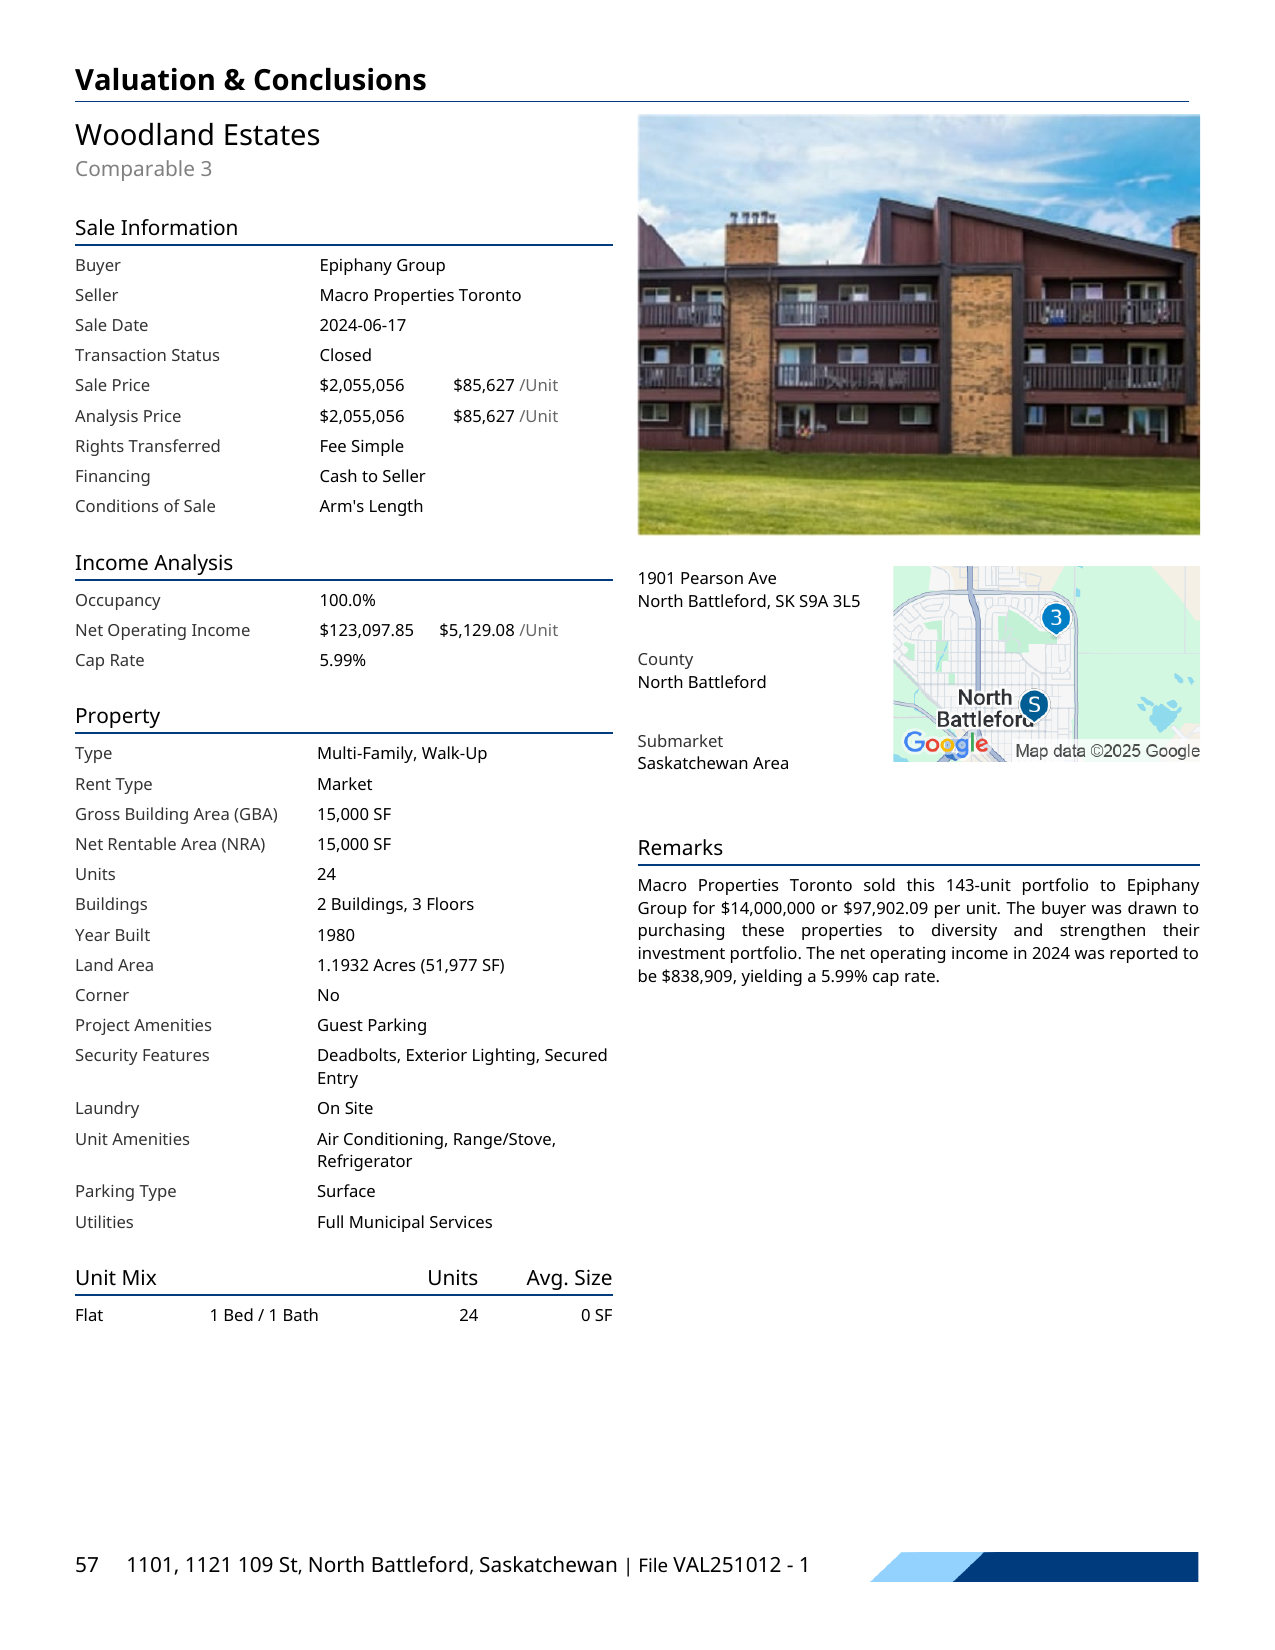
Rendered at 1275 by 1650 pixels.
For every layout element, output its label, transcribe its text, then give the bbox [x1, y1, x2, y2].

picture [893, 566, 1200, 762]
picture [815, 1542, 1199, 1582]
picture [637, 114, 1200, 537]
table_header Woodland Estates Comparable 3 [75, 114, 637, 1326]
table_header [638, 537, 1200, 864]
table_header [638, 866, 1200, 1326]
